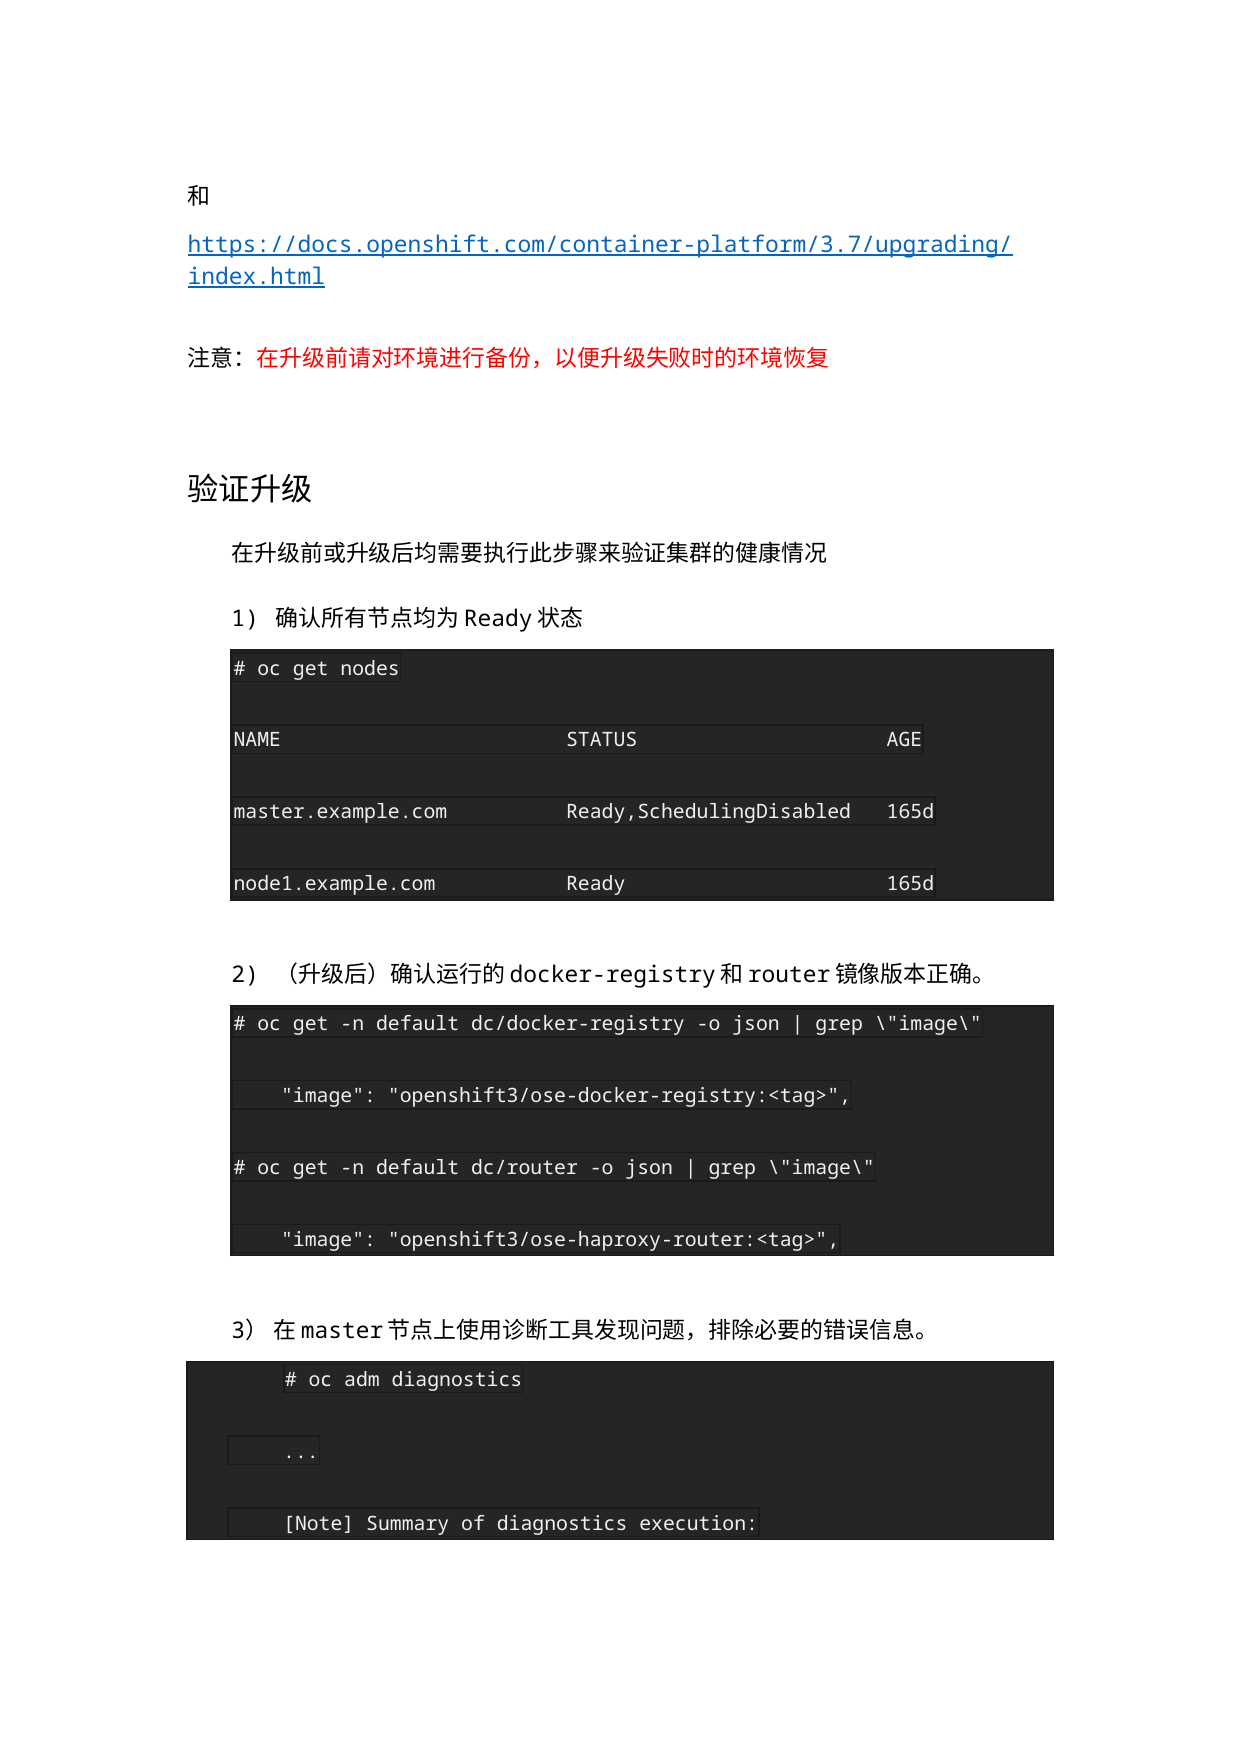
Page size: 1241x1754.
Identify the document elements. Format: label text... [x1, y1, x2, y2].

text https://docs.openshift.com/container-platform/3.7/upgrading/index.html [187, 227, 1053, 292]
text 注意：在升级前请对环境进行备份，以便升级失败时的环境恢复 [187, 324, 1053, 389]
list （升级后）确认运行的docker-registry和router镜像版本正确。 [231, 940, 1053, 1005]
text "image": "openshift3/ose-haproxy-router:<tag>", [232, 1221, 1053, 1255]
text # oc get -n default dc/docker-registry -o json | grep \"image\" [232, 1007, 1053, 1039]
text [Note] Summary of diagnostics execution: [188, 1504, 1053, 1539]
text ... [188, 1433, 1053, 1467]
text NAME STATUS AGE [232, 721, 1053, 755]
text node1.example.com Ready 165d [232, 865, 1053, 899]
text 在升级前或升级后均需要执行此步骤来验证集群的健康情况 [187, 519, 1053, 584]
text # oc get nodes [232, 651, 1053, 683]
text # oc get -n default dc/router -o json | grep \"image\" [232, 1149, 1053, 1183]
text "image": "openshift3/ose-docker-registry:<tag>", [232, 1077, 1053, 1111]
text 和 [187, 162, 1053, 227]
list 确认所有节点均为Ready状态 [231, 584, 1053, 649]
text 3） 在master节点上使用诊断工具发现问题，排除必要的错误信息。 [187, 1296, 1053, 1361]
text master.example.com Ready,SchedulingDisabled 165d [232, 793, 1053, 827]
text # oc adm diagnostics [188, 1362, 1053, 1395]
text 验证升级 [187, 454, 1053, 519]
